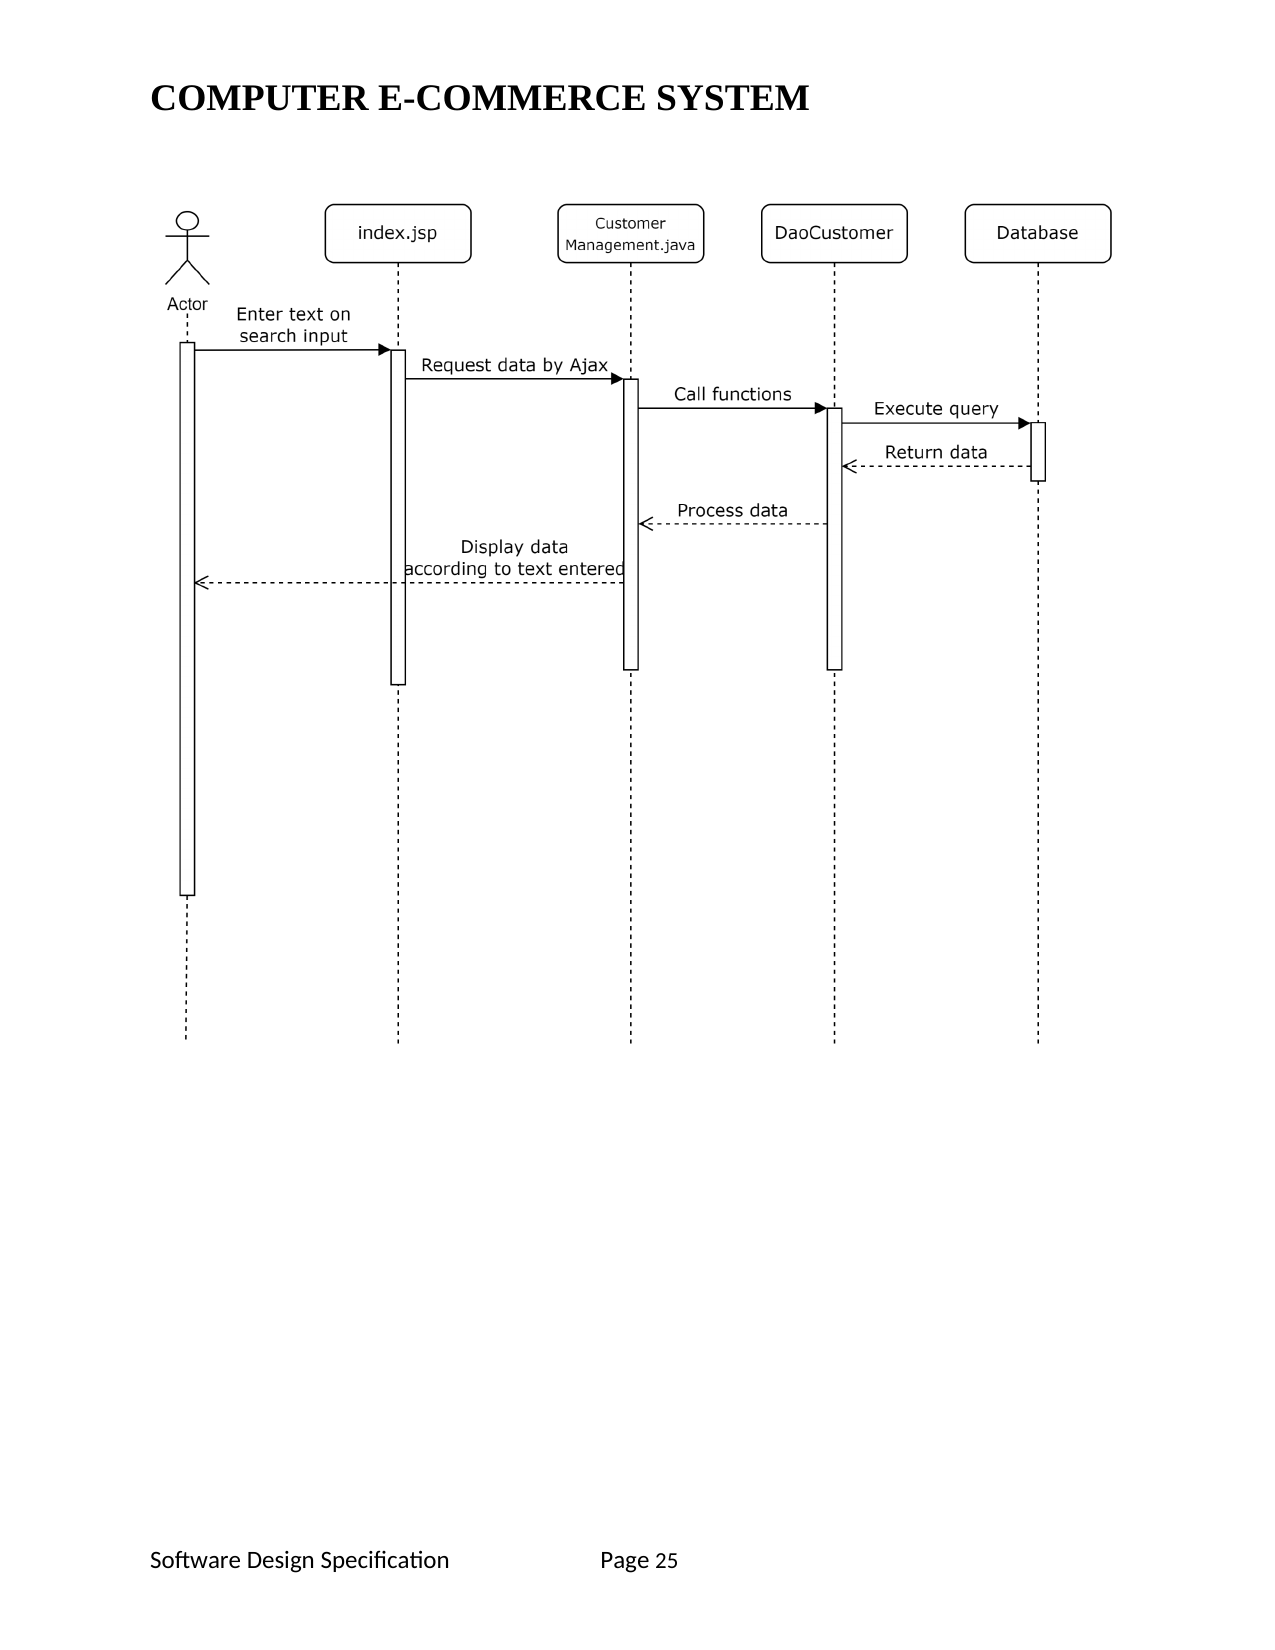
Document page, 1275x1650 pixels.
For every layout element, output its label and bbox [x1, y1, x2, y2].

picture [150, 189, 1125, 1063]
